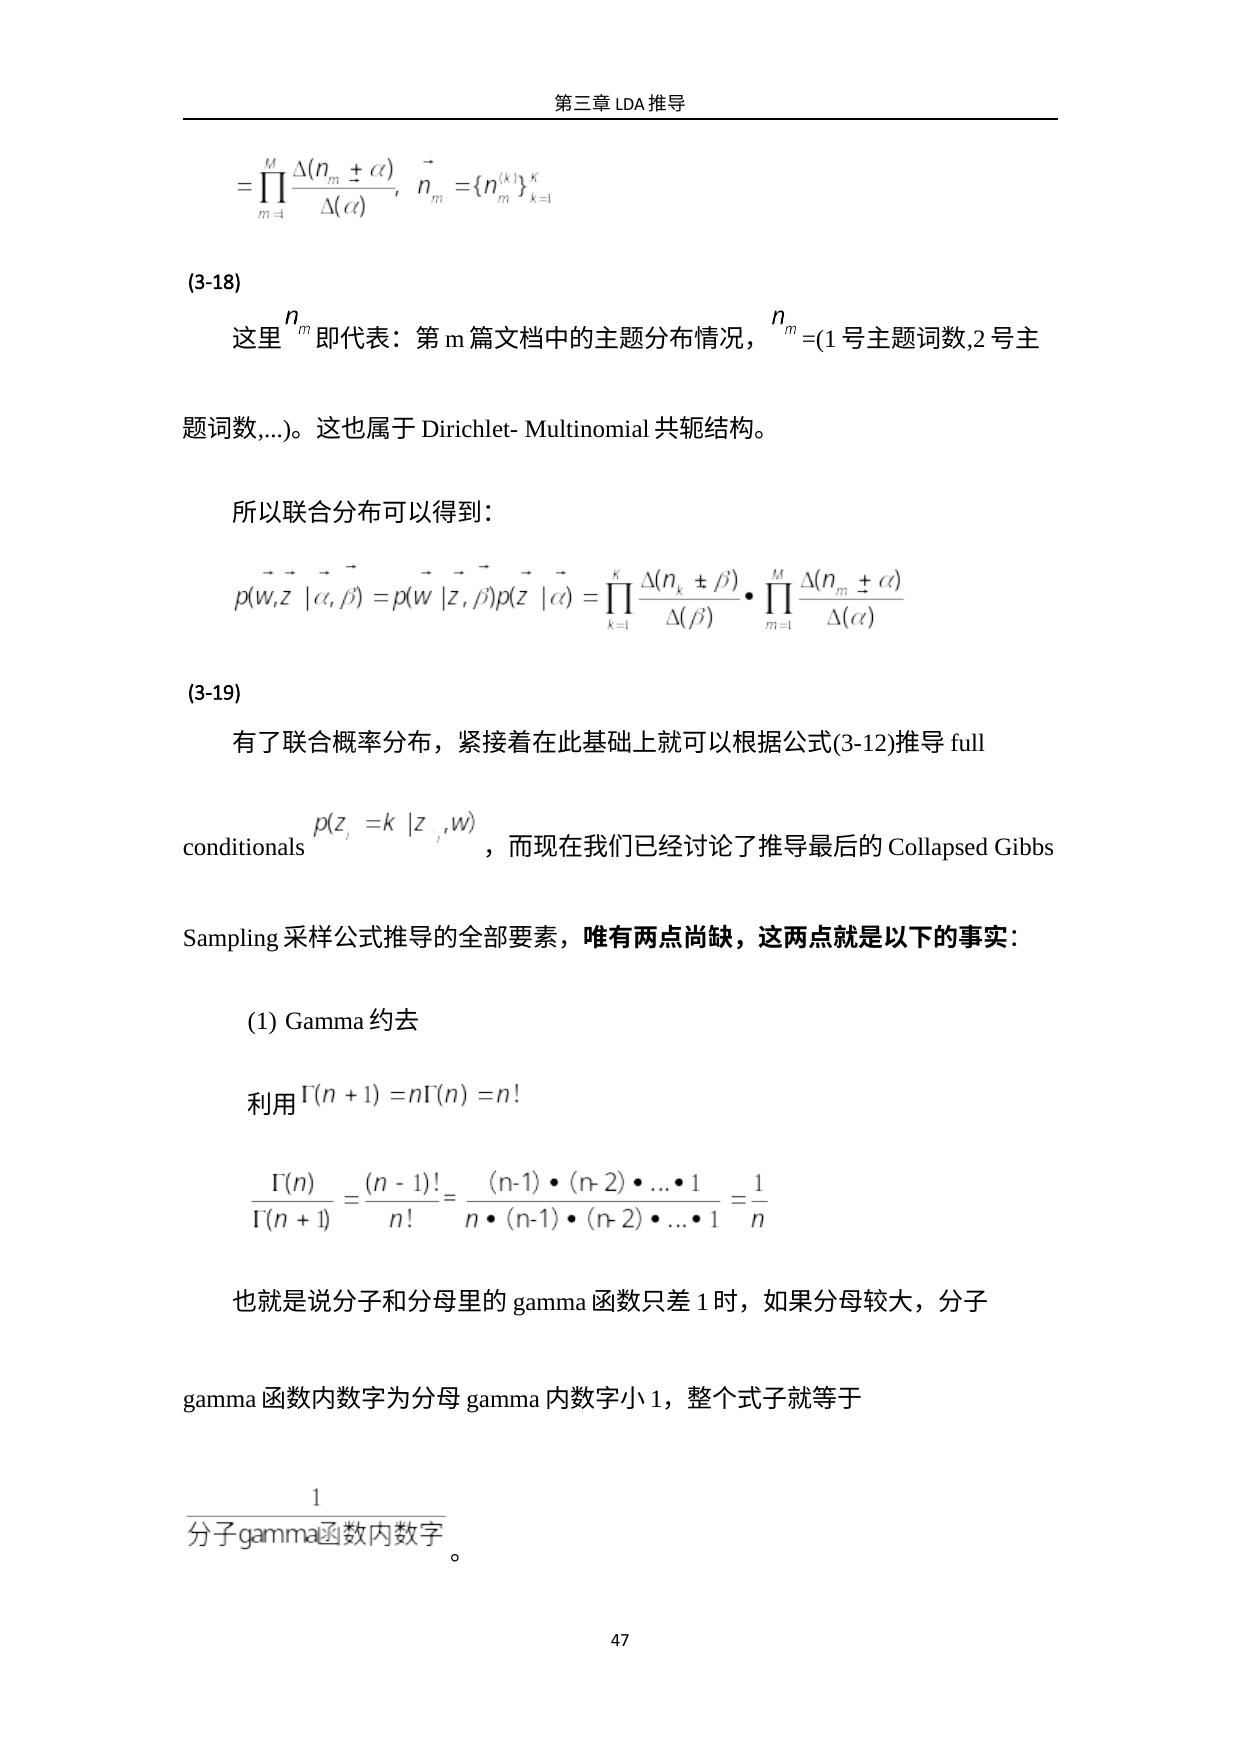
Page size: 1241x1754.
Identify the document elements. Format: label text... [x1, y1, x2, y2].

text 这里即代表：第m篇文档中的主题分布情况，=(1号主题词数,2号主题词数,...)。这也属于Dirichlet- Multinomial共轭结构。 [183, 297, 1058, 459]
text 所以联合分布可以得到： [183, 478, 1058, 543]
text 利用 [197, 1069, 1058, 1134]
text 也就是说分子和分母里的gamma函数只差1时，如果分母较大，分子gamma函数内数字为分母gamma内数字小1，整个式子就等于。 [183, 1267, 1058, 1575]
list Gamma约去 [247, 986, 1058, 1051]
